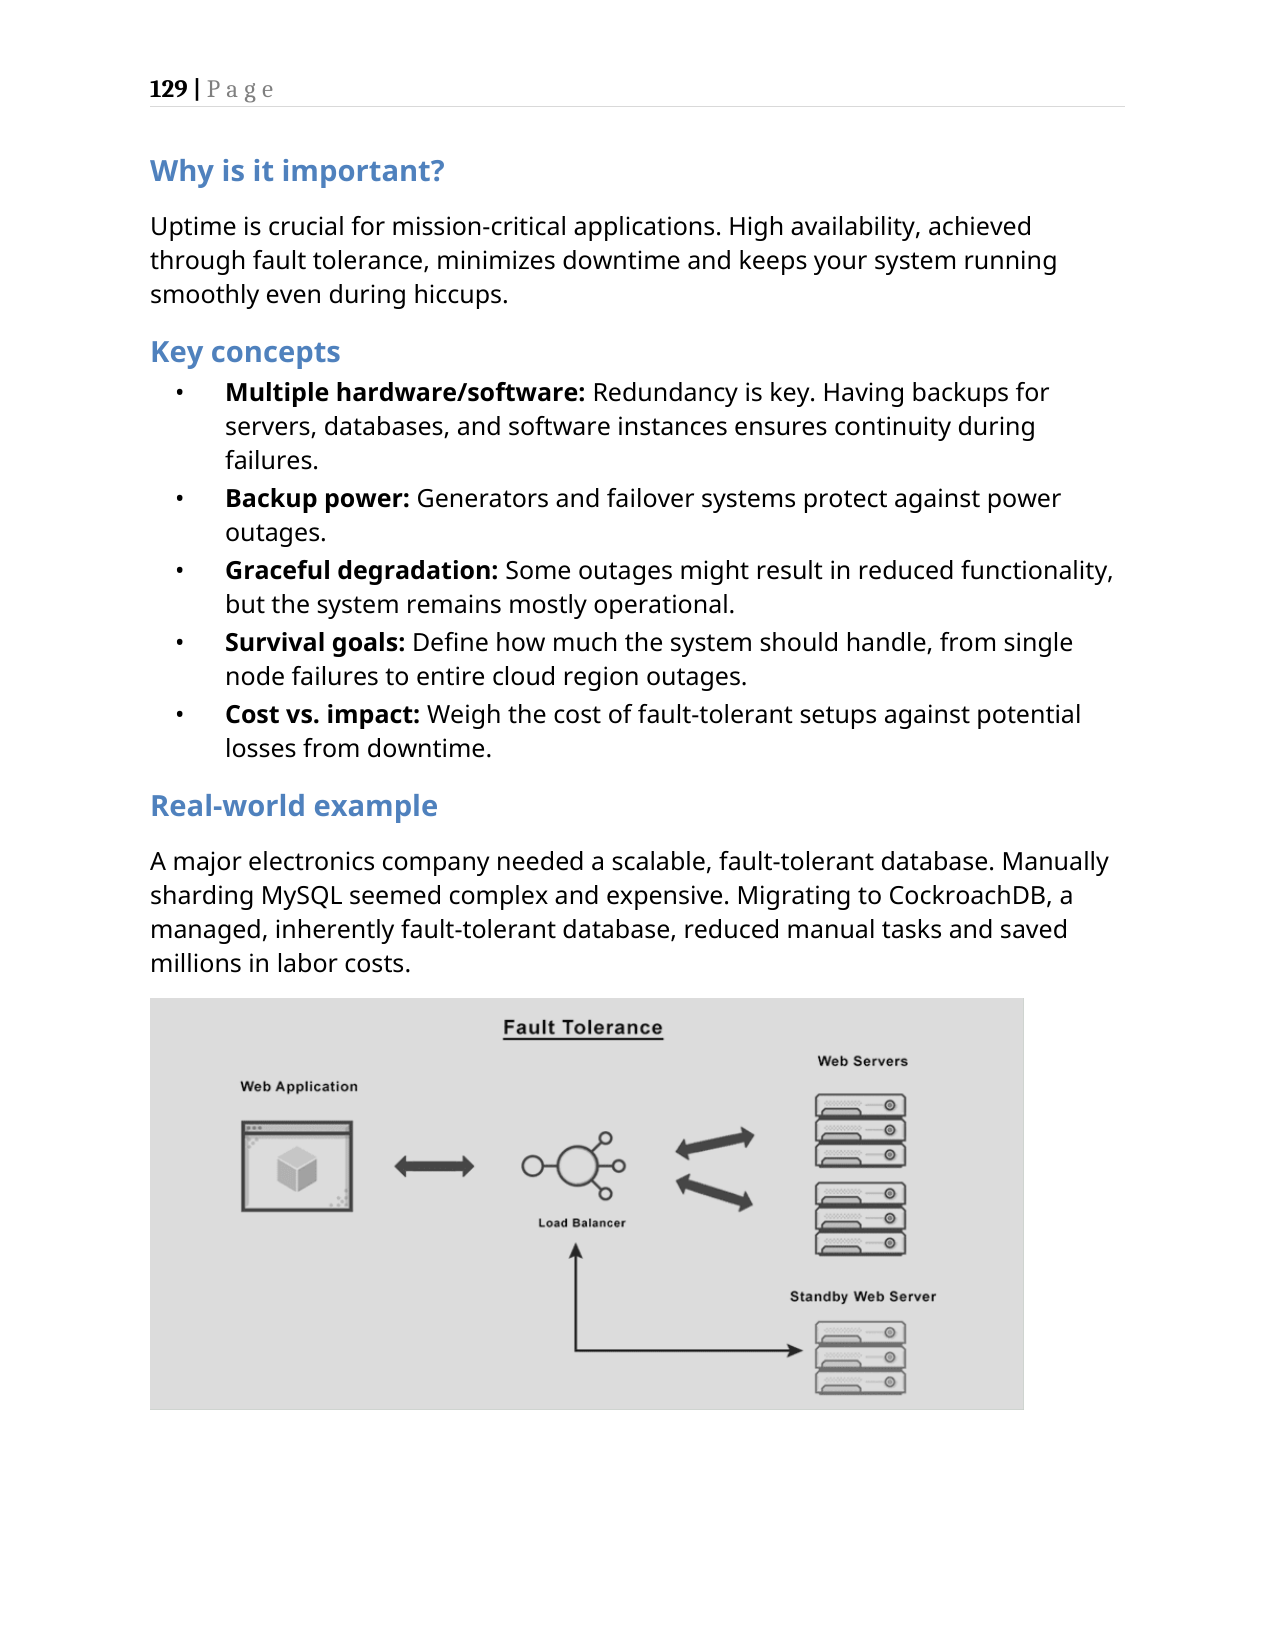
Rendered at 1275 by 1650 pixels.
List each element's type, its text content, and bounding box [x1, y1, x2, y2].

subtitle Key concepts [150, 331, 1125, 371]
list Multiple hardware/software: Redundancy is key. Having backups for servers, databases, and software instances ensures continuity during failures. [175, 375, 1125, 477]
list Survival goals: Define how much the system should handle, from single node failures to entire cloud region outages. [175, 624, 1125, 693]
list Graceful degradation: Some outages might result in reduced functionality, but the system remains mostly operational. [175, 553, 1125, 621]
subtitle Why is it important? [150, 150, 1125, 190]
subtitle Real-world example [150, 785, 1125, 825]
text Uptime is crucial for mission-critical applications. High availability, achieved through fault tolerance, minimizes downtime and keeps your system running smoothly even during hiccups. [150, 208, 1125, 311]
picture [150, 998, 1025, 1412]
list Cost vs. impact: Weigh the cost of fault-tolerant setups against potential losses from downtime. [175, 696, 1125, 764]
list Backup power: Generators and failover systems protect against power outages. [175, 481, 1125, 549]
text A major electronics company needed a scalable, fault-tolerant database. Manually sharding MySQL seemed complex and expensive. Migrating to CockroachDB, a managed, inherently fault-tolerant database, reduced manual tasks and saved millions in labor costs. [150, 844, 1125, 980]
